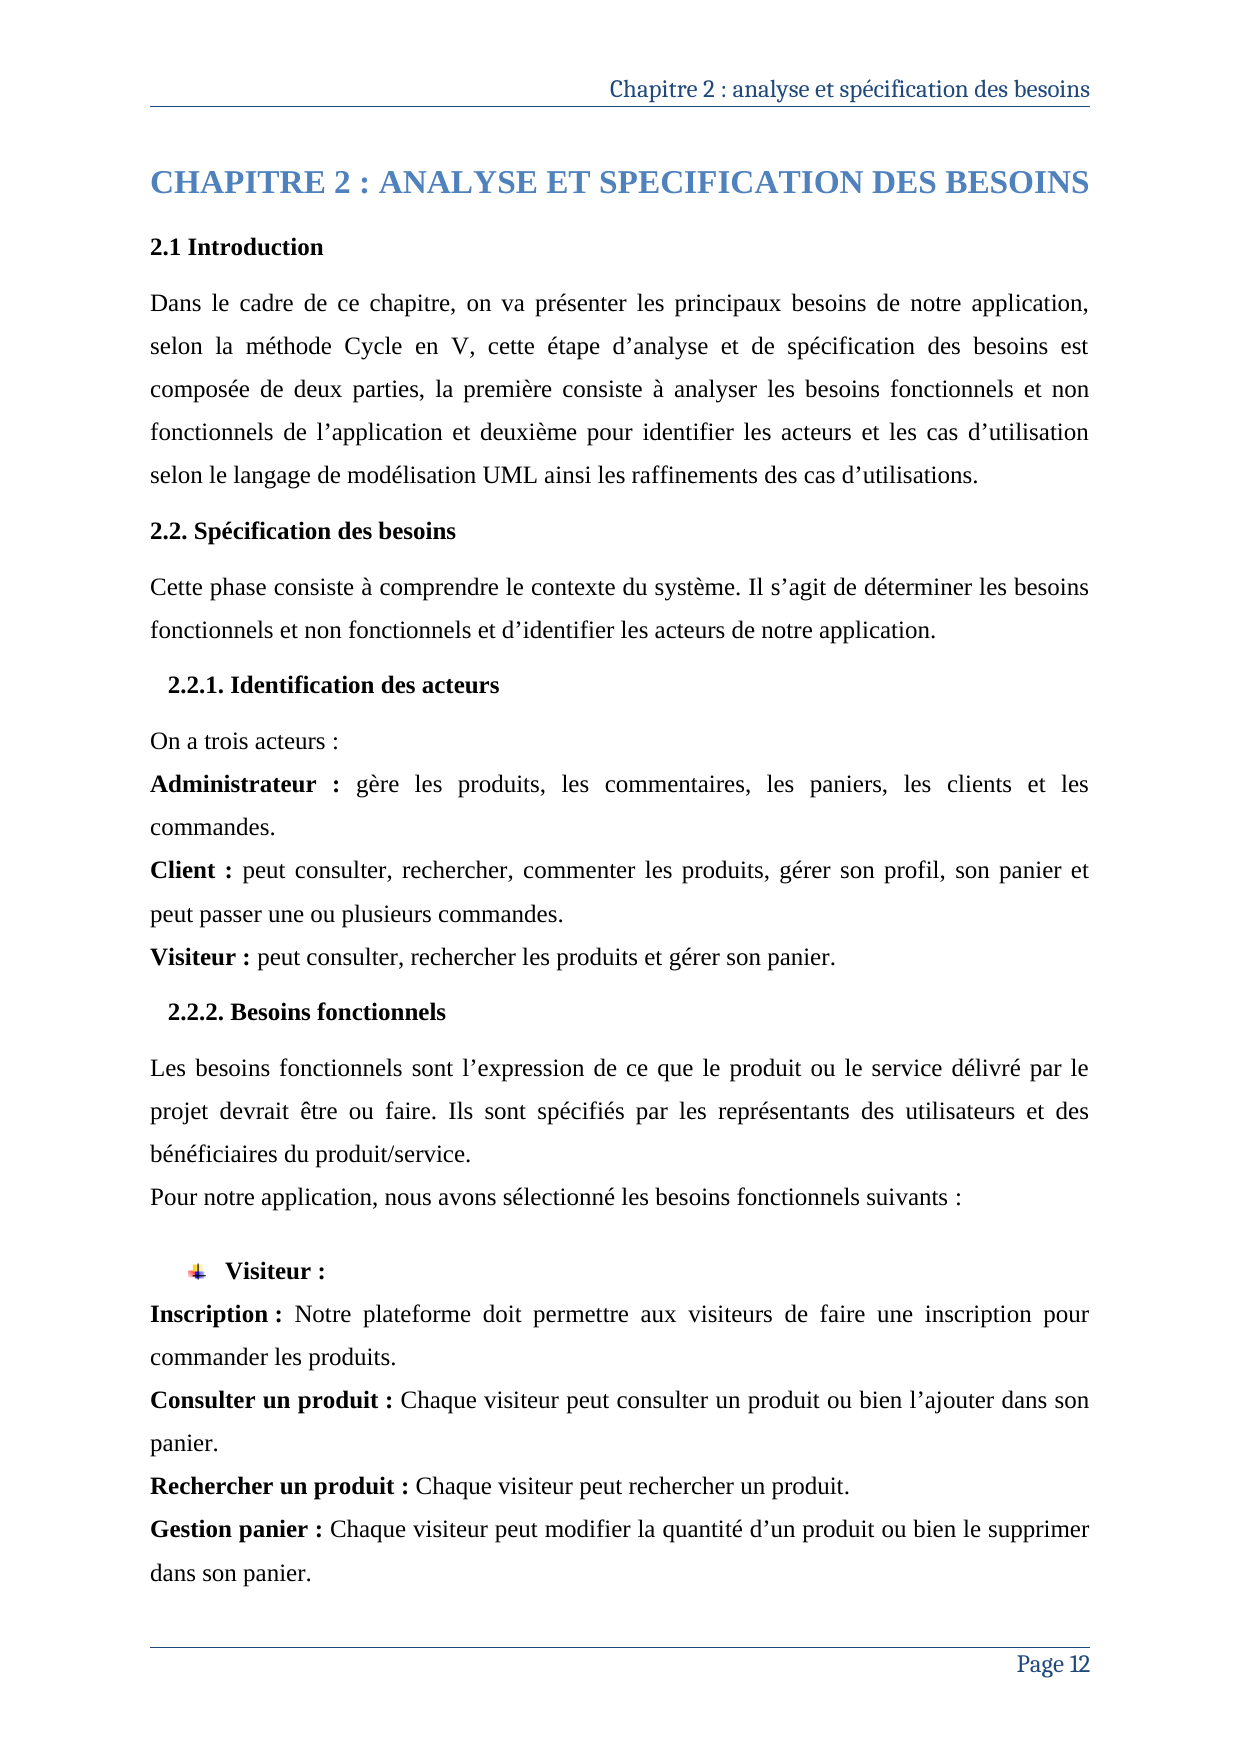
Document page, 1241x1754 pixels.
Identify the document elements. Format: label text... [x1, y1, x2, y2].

subtitle 2.2. Spécification des besoins [150, 516, 1090, 545]
text Inscription : Notre plateforme doit permettre aux visiteurs de faire une inscription pour commander les produits. [150, 1299, 1090, 1371]
text Client : peut consulter, rechercher, commenter les produits, gérer son profil, son panier et peut passer une ou plusieurs commandes. [150, 856, 1090, 927]
subtitle 2.1 Introduction [150, 232, 1090, 261]
text Cette phase consiste à comprendre le contexte du système. Il s’agit de déterminer les besoins fonctionnels et non fonctionnels et d’identifier les acteurs de notre application. [150, 572, 1090, 644]
text Visiteur : peut consulter, rechercher les produits et gérer son panier. [150, 942, 1090, 971]
text On a trois acteurs : [150, 726, 1090, 755]
subtitle 2.2.1. Identification des acteurs [168, 671, 1090, 699]
text Consulter un produit : Chaque visiteur peut consulter un produit ou bien l’ajouter dans son panier. [150, 1385, 1090, 1457]
list Visiteur : [187, 1256, 1090, 1284]
picture [188, 1262, 206, 1280]
text Pour notre application, nous avons sélectionné les besoins fonctionnels suivants : [150, 1182, 1090, 1211]
text Gestion panier : Chaque visiteur peut modifier la quantité d’un produit ou bien le supprimer dans son panier. [150, 1514, 1090, 1586]
text Dans le cadre de ce chapitre, on va présenter les principaux besoins de notre application, selon la méthode Cycle en V, cette étape d’analyse et de spécification des besoins est composée de deux parties, la première consiste à analyser les besoins fonctionnels et non fonctionnels de l’application et deuxième pour identifier les acteurs et les cas d’utilisation selon le langage de modélisation UML ainsi les raffinements des cas d’utilisations. [150, 288, 1090, 489]
subtitle CHAPITRE 2 : ANALYSE ET SPECIFICATION DES BESOINS [150, 162, 1090, 201]
text Administrateur : gère les produits, les commentaires, les paniers, les clients et les commandes. [150, 769, 1090, 841]
text Les besoins fonctionnels sont l’expression de ce que le produit ou le service délivré par le projet devrait être ou faire. Ils sont spécifiés par les représentants des utilisateurs et des bénéficiaires du produit/service. [150, 1053, 1090, 1168]
text Rechercher un produit : Chaque visiteur peut rechercher un produit. [150, 1471, 1090, 1500]
subtitle 2.2.2. Besoins fonctionnels [168, 997, 1090, 1026]
